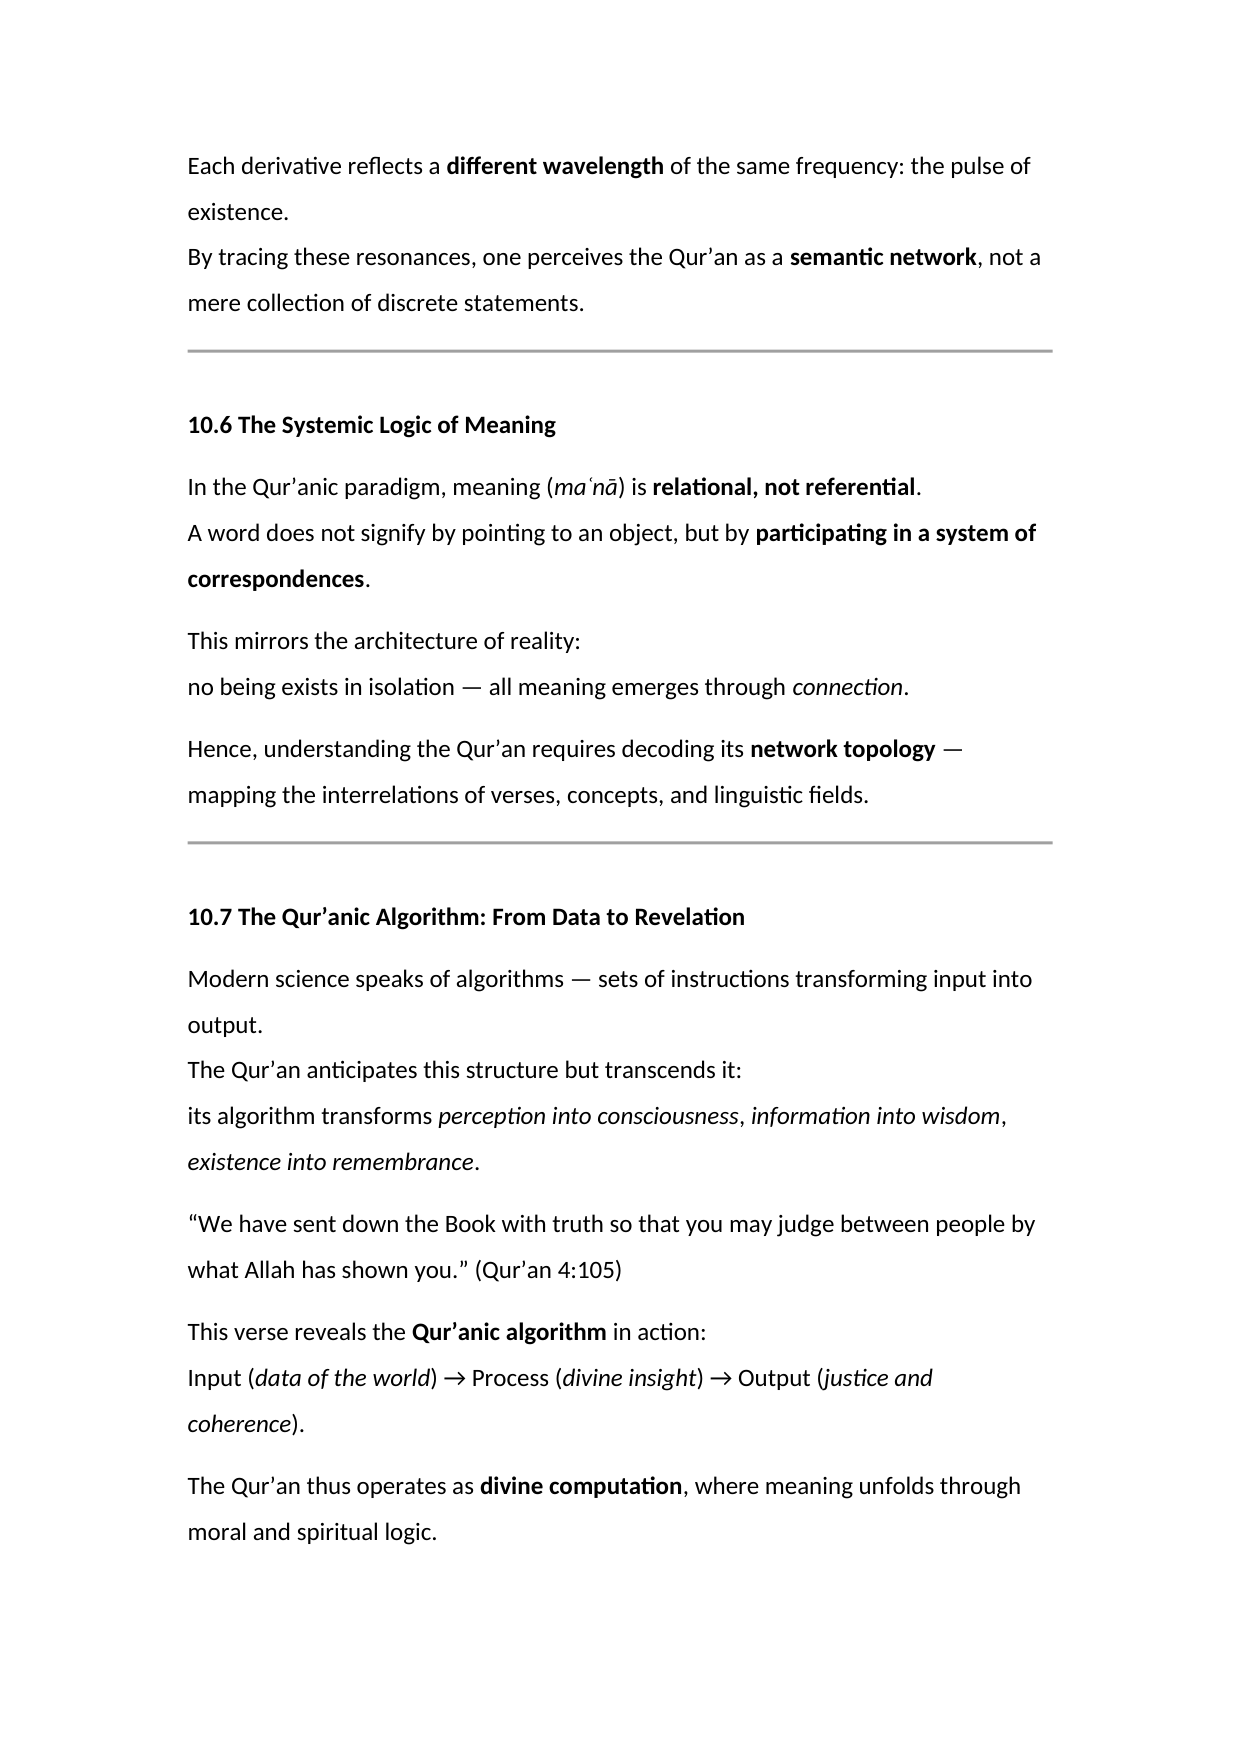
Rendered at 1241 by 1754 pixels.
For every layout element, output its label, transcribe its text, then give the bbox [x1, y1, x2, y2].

text This verse reveals the Qur’anic algorithm in action: Input (data of the world) → Process (divine insight) → Output (justice and coherence). [187, 1316, 1053, 1438]
text Hence, understanding the Qur’an requires decoding its network topology — mapping the interrelations of verses, concepts, and linguistic fields. [187, 733, 1053, 809]
text The Qur’an thus operates as divine computation, where meaning unfolds through moral and spiritual logic. [187, 1470, 1053, 1547]
text Each derivative reflects a different wavelength of the same frequency: the pulse of existence. By tracing these resonances, one perceives the Qur’an as a semantic network, not a mere collection of discrete statements. [187, 150, 1053, 318]
text This mirrors the architecture of reality: no being exists in isolation — all meaning emerges through connection. [187, 625, 1053, 701]
text 10.6 The Systemic Logic of Meaning [187, 409, 1053, 439]
text “We have sent down the Book with truth so that you may judge between people by what Allah has shown you.” (Qur’an 4:105) [187, 1208, 1053, 1284]
text 10.7 The Qur’anic Algorithm: From Data to Revelation [187, 901, 1053, 931]
text In the Qur’anic paradigm, meaning (maʿnā) is relational, not referential. A word does not signify by pointing to an object, but by participating in a system of correspondences. [187, 471, 1053, 593]
text Modern science speaks of algorithms — sets of instructions transforming input into output. The Qur’an anticipates this structure but transcends it: its algorithm transforms perception into consciousness, information into wisdom, existence into remembrance. [187, 963, 1053, 1176]
